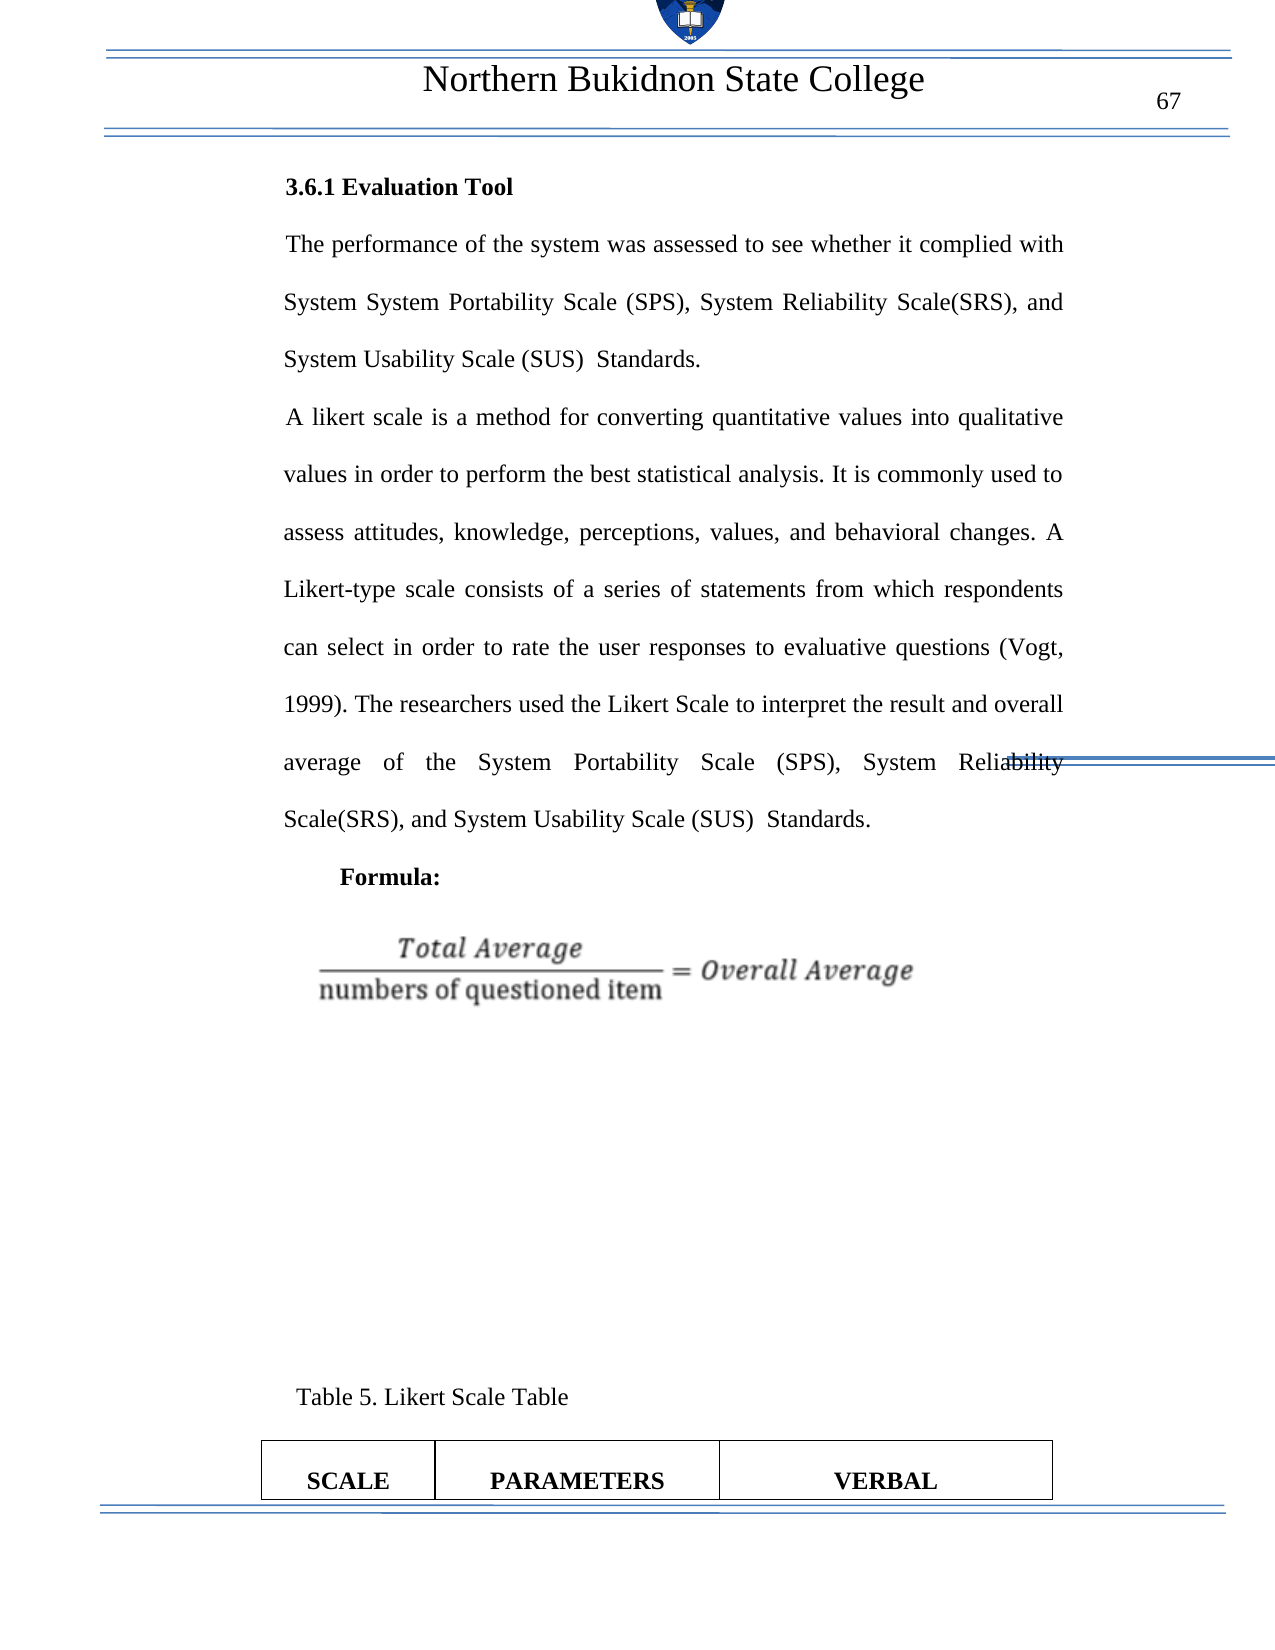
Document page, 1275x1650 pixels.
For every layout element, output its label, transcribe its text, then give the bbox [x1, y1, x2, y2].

picture [283, 919, 949, 1066]
table_header PARAMETERS [436, 1441, 719, 1499]
text The performance of the system was assessed to see whether it complied with System System Portability Scale (SPS), System Reliability Scale(SRS), and System Usability Scale (SUS) Standards. [283, 229, 1064, 373]
text 3.6.1 Evaluation Tool [283, 172, 1064, 200]
picture [635, 0, 745, 48]
text A likert scale is a method for converting quantitative values into qualitative values in order to perform the best statistical analysis. It is commonly used to assess attitudes, knowledge, perceptions, values, and behavioral changes. A Likert-type scale consists of a series of statements from which respondents can select in order to rate the user responses to evaluative questions (Vogt, 1999). The researchers used the Likert Scale to interpret the result and overall average of the System Portability Scale (SPS), System Reliability Scale(SRS), and System Usability Scale (SUS) Standards. [283, 402, 1064, 833]
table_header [720, 1441, 1052, 1499]
text Table 5. Likert Scale Table [283, 1382, 1064, 1411]
table_header SCALE [262, 1441, 434, 1499]
